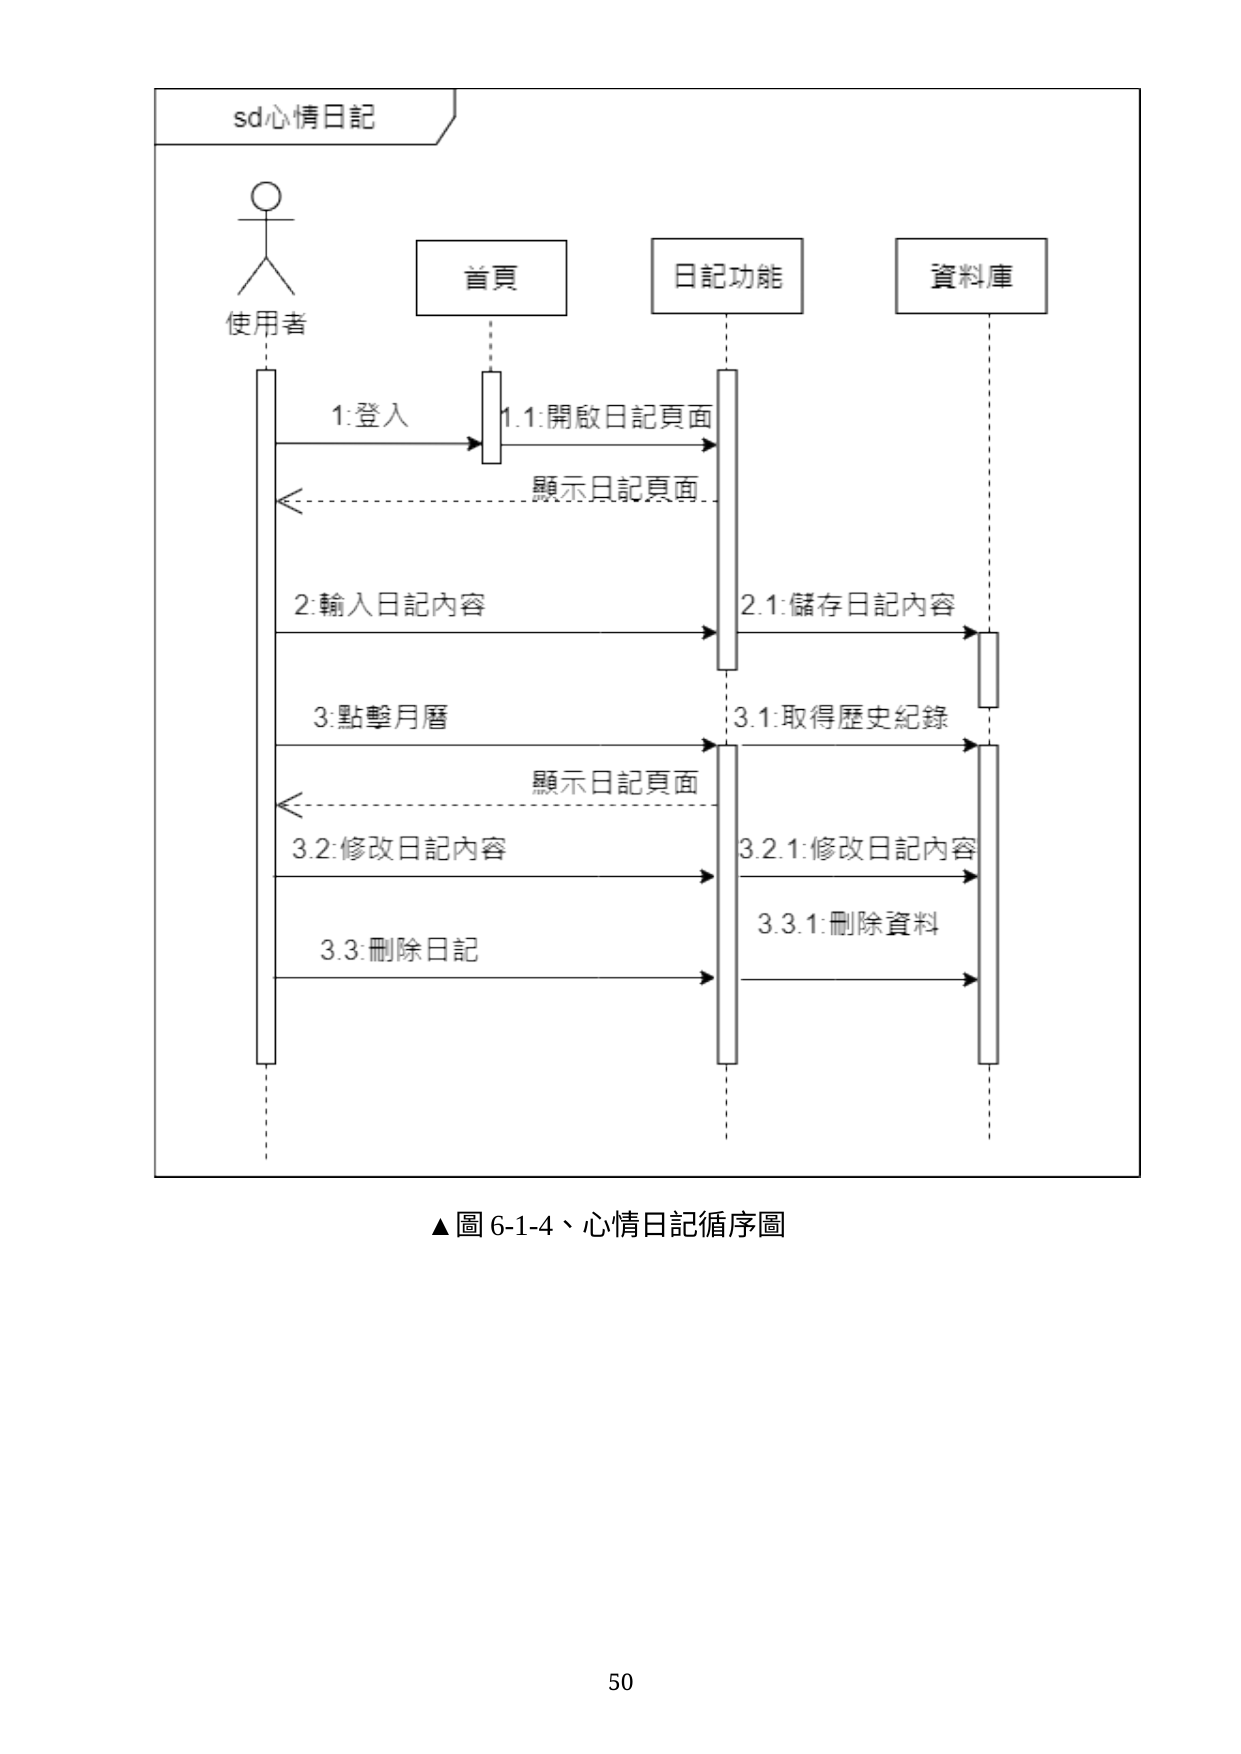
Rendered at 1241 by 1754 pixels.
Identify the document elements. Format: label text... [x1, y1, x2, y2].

text ▲圖6-1-4、心情日記循序圖 [117, 1201, 1095, 1244]
picture [153, 88, 1141, 1178]
